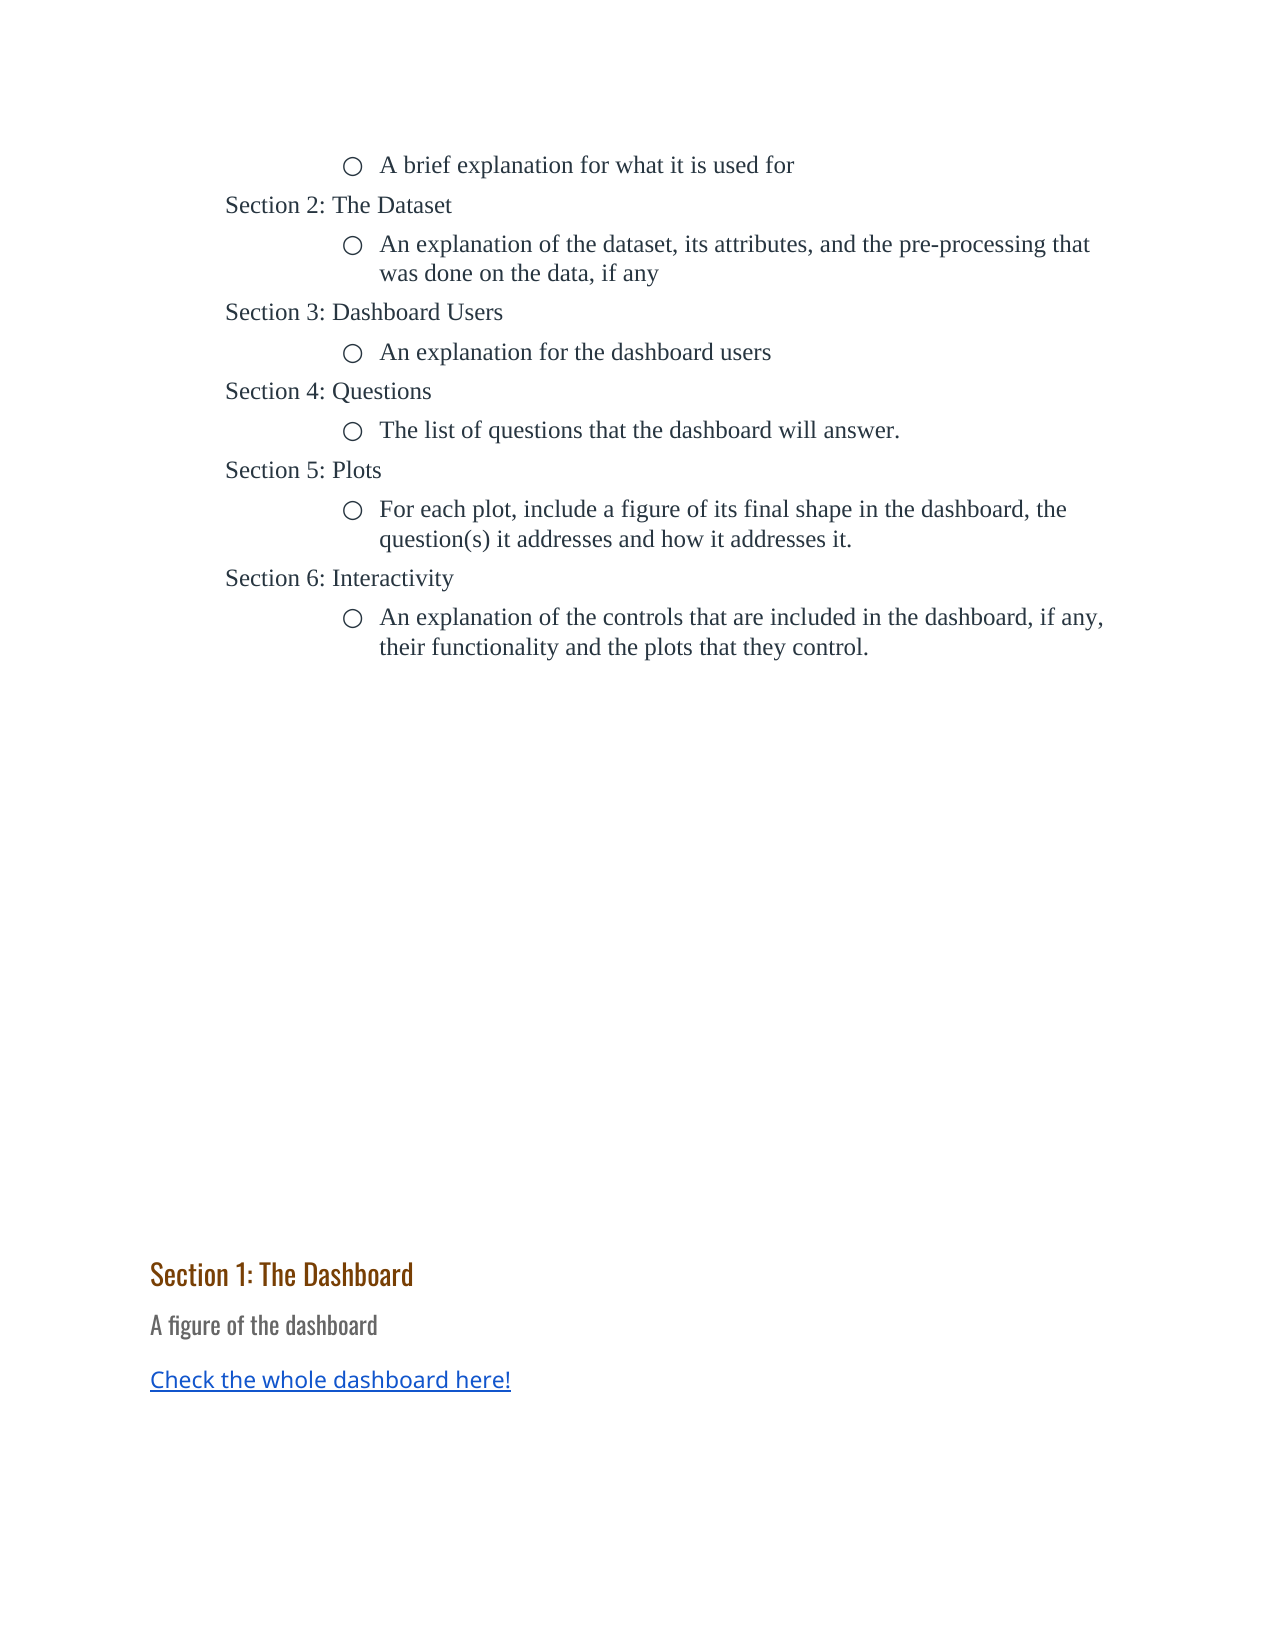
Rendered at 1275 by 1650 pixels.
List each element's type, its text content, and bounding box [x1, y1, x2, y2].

list A brief explanation for what it is used for [342, 150, 1125, 179]
list An explanation of the controls that are included in the dashboard, if any, their functionality and the plots that they control. [342, 602, 1125, 660]
list For each plot, include a figure of its final shape in the dashboard, the question(s) it addresses and how it addresses it. [342, 494, 1125, 553]
text Section 2: The Dataset [225, 190, 1125, 218]
list The list of questions that the dashboard will answer. [342, 416, 1125, 445]
text Section 4: Questions [225, 376, 1125, 405]
text Section 5: Plots [225, 455, 1125, 484]
text Check the whole dashboard here! [150, 1364, 1125, 1395]
text Section 3: Dashboard Users [225, 297, 1125, 326]
subtitle Section 1: The Dashboard [150, 1252, 1125, 1295]
list An explanation of the dataset, its attributes, and the pre-processing that was done on the data, if any [342, 229, 1125, 287]
text Section 6: Interactivity [225, 563, 1125, 592]
list An explanation for the dashboard users [342, 337, 1125, 366]
subtitle A figure of the dashboard [150, 1306, 1125, 1343]
